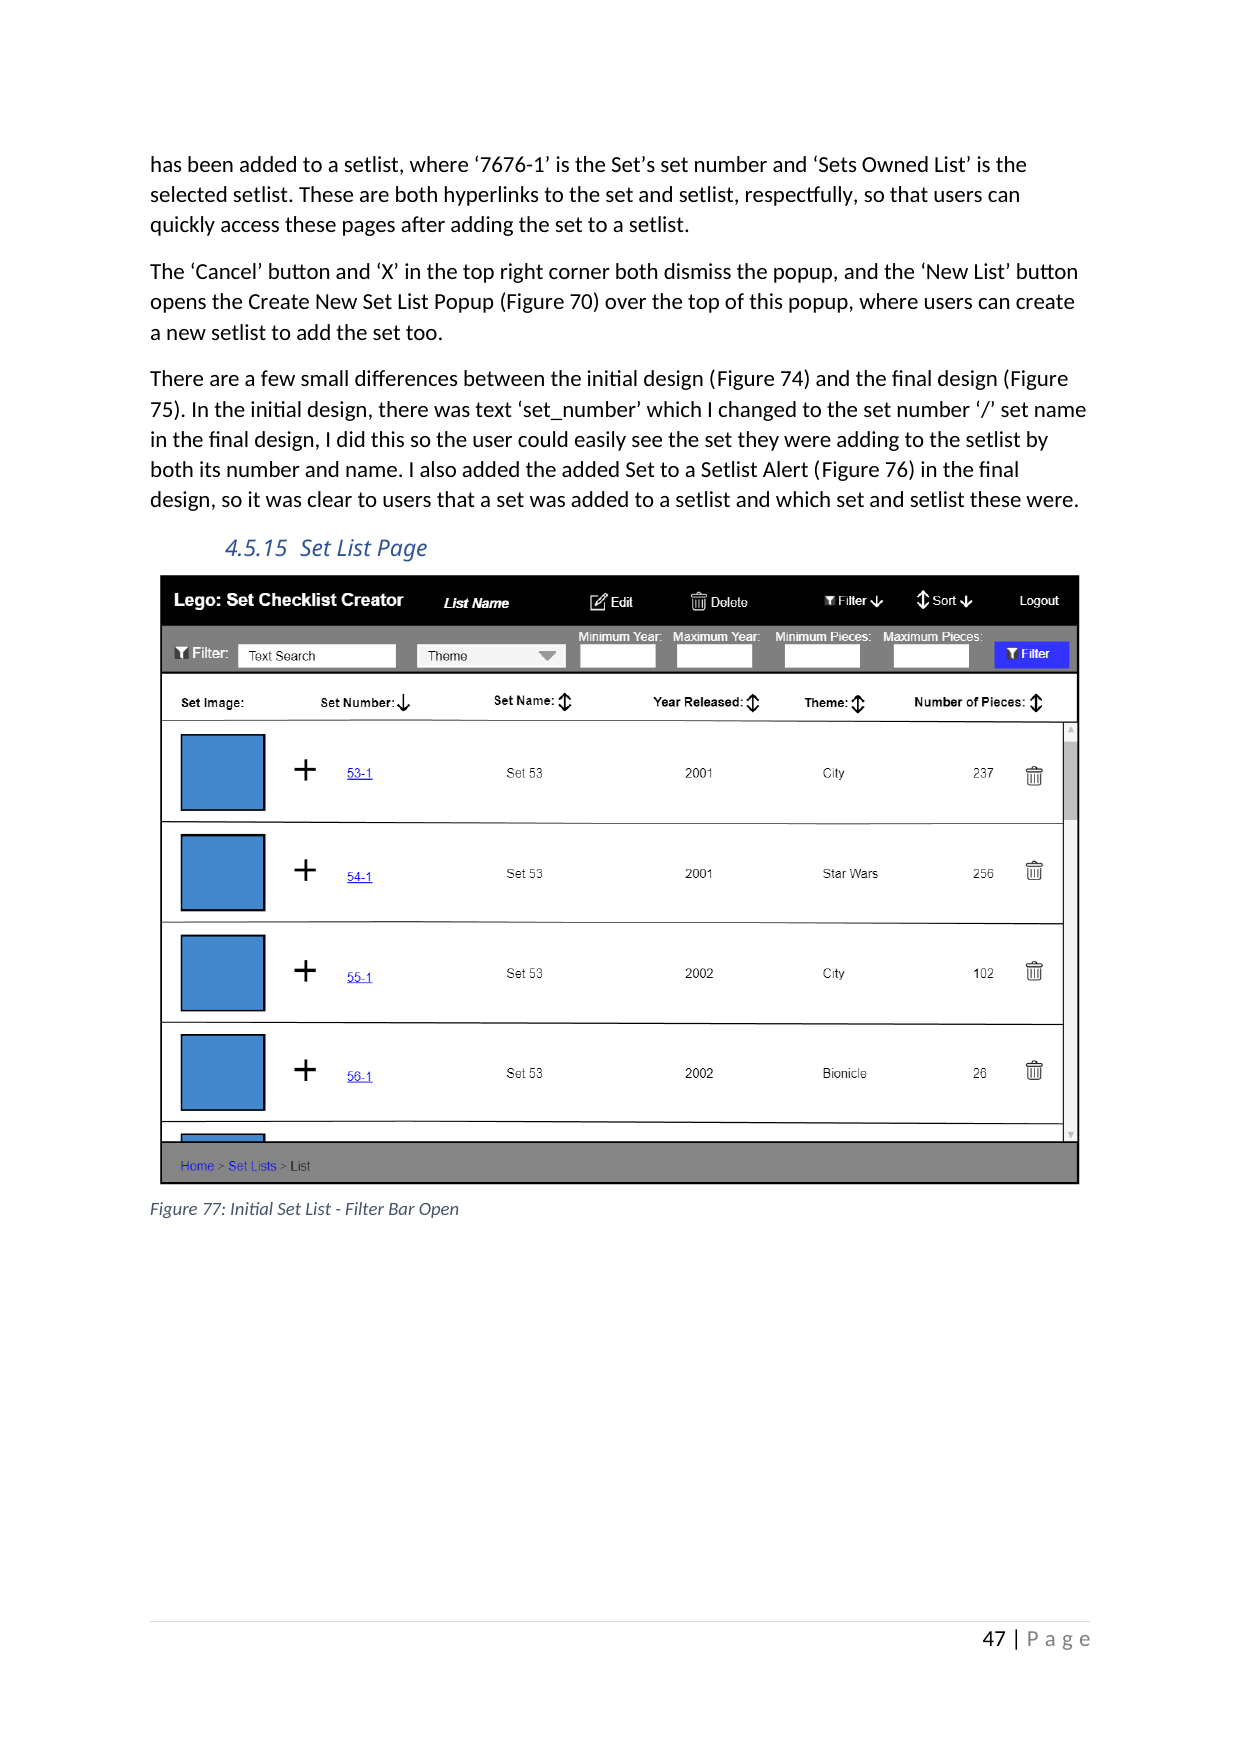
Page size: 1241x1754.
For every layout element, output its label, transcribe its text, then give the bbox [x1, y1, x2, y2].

text The ‘Cancel’ button and ‘X’ in the top right corner both dismiss the popup, and the ‘New List’ button opens the Create New Set List Popup (Figure 70) over the top of this popup, where users can create a new setlist to add the set too. [150, 257, 1090, 346]
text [150, 150, 1090, 238]
text There are a few small differences between the initial design (Figure 74) and the final design (Figure 75). In the initial design, there was text ‘set_number’ which I changed to the set number ‘/’ set name in the final design, I did this so the user could easily see the set they were adding to the setlist by both its number and name. I also added the added Set to a Setlist Alert (Figure 76) in the final design, so it was clear to users that a set was added to a setlist and which set and setlist these were. [150, 364, 1090, 513]
picture [150, 566, 1091, 1195]
subtitle Set List Page [225, 532, 1090, 563]
